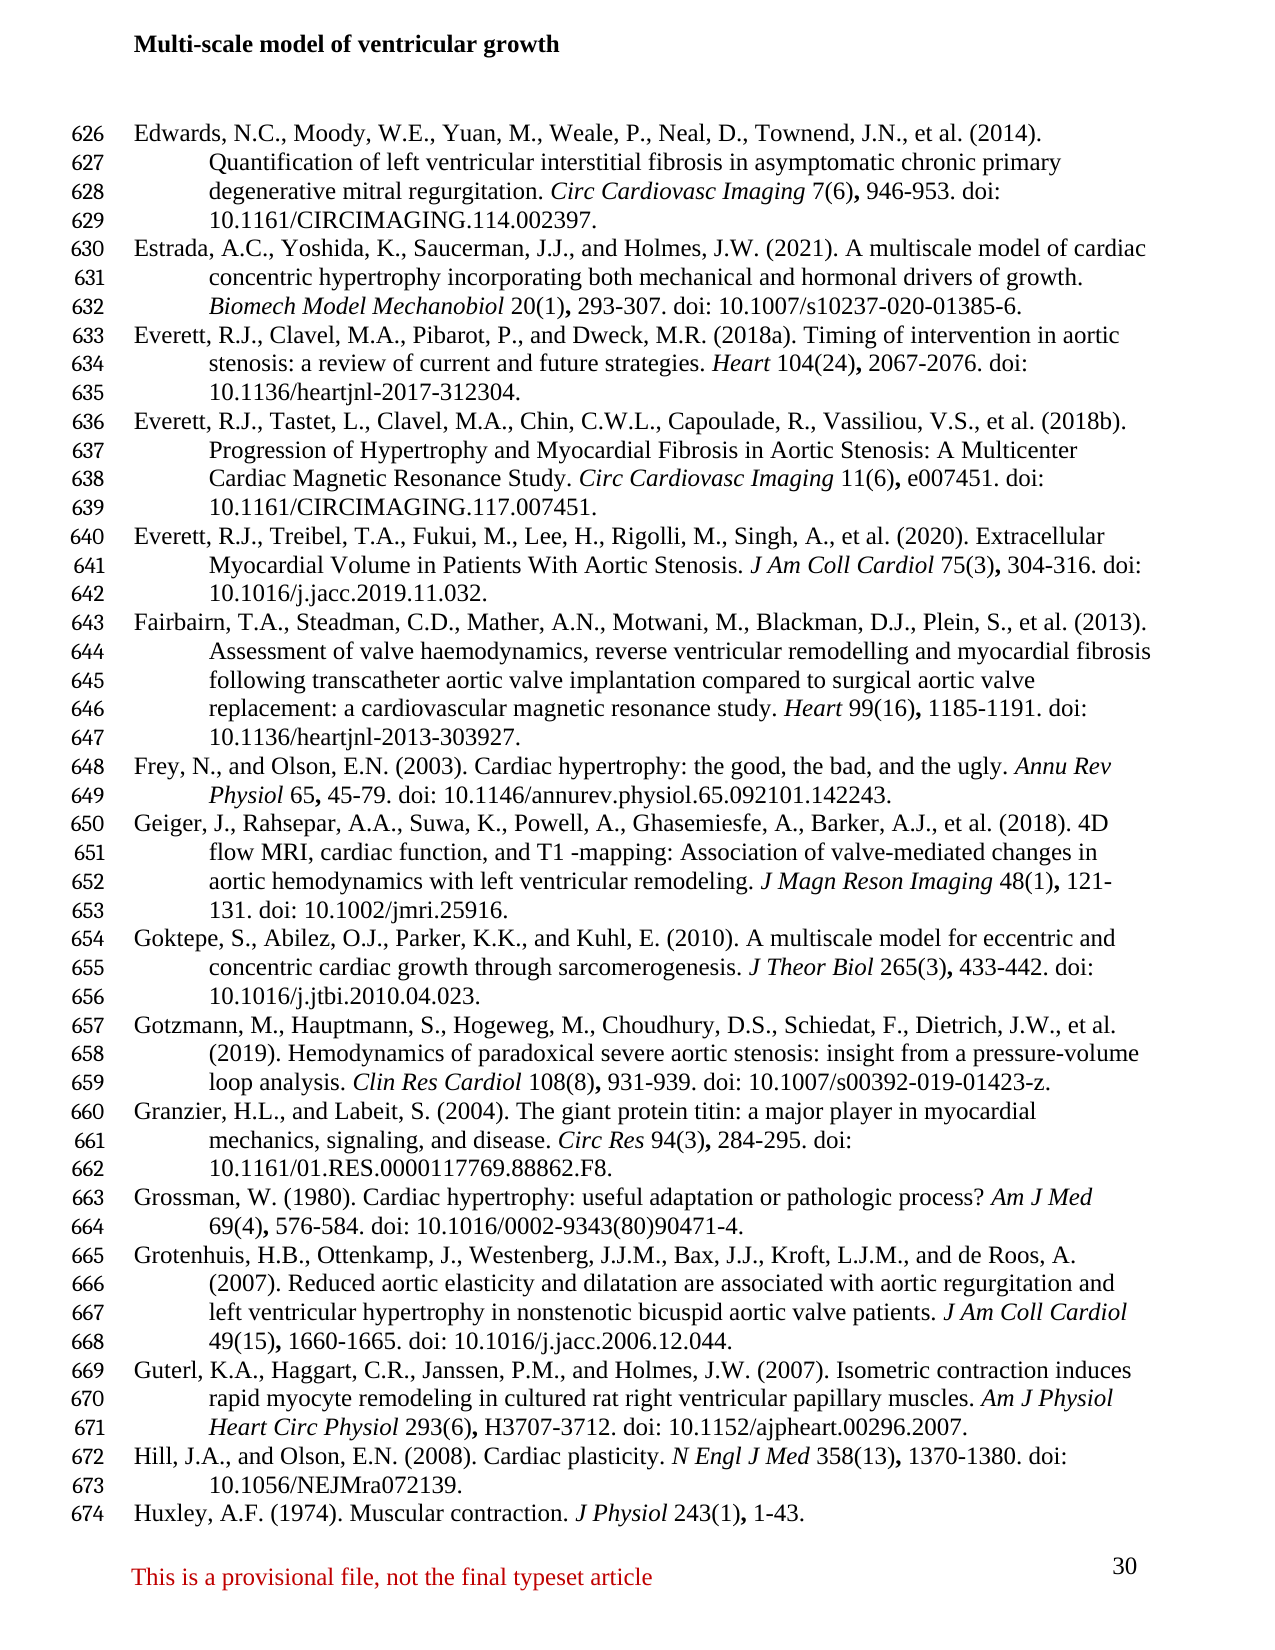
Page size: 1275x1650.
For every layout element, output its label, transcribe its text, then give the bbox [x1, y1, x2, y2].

text Gotzmann, M., Hauptmann, S., Hogeweg, M., Choudhury, D.S., Schiedat, F., Dietrich, J.W., et al. (2019). Hemodynamics of paradoxical severe aortic stenosis: insight from a pressure-volume loop analysis. Clin Res Cardiol 108(8), 931-939. doi: 10.1007/s00392-019-01423-z. [133, 1010, 1152, 1096]
text Edwards, N.C., Moody, W.E., Yuan, M., Weale, P., Neal, D., Townend, J.N., et al. (2014). Quantification of left ventricular interstitial fibrosis in asymptomatic chronic primary degenerative mitral regurgitation. Circ Cardiovasc Imaging 7(6), 946-953. doi: 10.1161/CIRCIMAGING.114.002397. [133, 118, 1152, 233]
text Everett, R.J., Treibel, T.A., Fukui, M., Lee, H., Rigolli, M., Singh, A., et al. (2020). Extracellular Myocardial Volume in Patients With Aortic Stenosis. J Am Coll Cardiol 75(3), 304-316. doi: 10.1016/j.jacc.2019.11.032. [133, 521, 1152, 607]
text Hill, J.A., and Olson, E.N. (2008). Cardiac plasticity. N Engl J Med 358(13), 1370-1380. doi: 10.1056/NEJMra072139. [133, 1441, 1152, 1498]
text Granzier, H.L., and Labeit, S. (2004). The giant protein titin: a major player in myocardial mechanics, signaling, and disease. Circ Res 94(3), 284-295. doi: 10.1161/01.RES.0000117769.88862.F8. [133, 1096, 1152, 1182]
text Huxley, A.F. (1974). Muscular contraction. J Physiol 243(1), 1-43. [133, 1498, 1152, 1527]
text Grossman, W. (1980). Cardiac hypertrophy: useful adaptation or pathologic process? Am J Med 69(4), 576-584. doi: 10.1016/0002-9343(80)90471-4. [133, 1182, 1152, 1240]
text Estrada, A.C., Yoshida, K., Saucerman, J.J., and Holmes, J.W. (2021). A multiscale model of cardiac concentric hypertrophy incorporating both mechanical and hormonal drivers of growth. Biomech Model Mechanobiol 20(1), 293-307. doi: 10.1007/s10237-020-01385-6. [133, 233, 1152, 320]
text Goktepe, S., Abilez, O.J., Parker, K.K., and Kuhl, E. (2010). A multiscale model for eccentric and concentric cardiac growth through sarcomerogenesis. J Theor Biol 265(3), 433-442. doi: 10.1016/j.jtbi.2010.04.023. [133, 923, 1152, 1010]
text Frey, N., and Olson, E.N. (2003). Cardiac hypertrophy: the good, the bad, and the ugly. Annu Rev Physiol 65, 45-79. doi: 10.1146/annurev.physiol.65.092101.142243. [133, 751, 1152, 808]
text Geiger, J., Rahsepar, A.A., Suwa, K., Powell, A., Ghasemiesfe, A., Barker, A.J., et al. (2018). 4D flow MRI, cardiac function, and T1 -mapping: Association of valve-mediated changes in aortic hemodynamics with left ventricular remodeling. J Magn Reson Imaging 48(1), 121-131. doi: 10.1002/jmri.25916. [133, 808, 1152, 923]
text Everett, R.J., Tastet, L., Clavel, M.A., Chin, C.W.L., Capoulade, R., Vassiliou, V.S., et al. (2018b). Progression of Hypertrophy and Myocardial Fibrosis in Aortic Stenosis: A Multicenter Cardiac Magnetic Resonance Study. Circ Cardiovasc Imaging 11(6), e007451. doi: 10.1161/CIRCIMAGING.117.007451. [133, 406, 1152, 521]
text Grotenhuis, H.B., Ottenkamp, J., Westenberg, J.J.M., Bax, J.J., Kroft, L.J.M., and de Roos, A. (2007). Reduced aortic elasticity and dilatation are associated with aortic regurgitation and left ventricular hypertrophy in nonstenotic bicuspid aortic valve patients. J Am Coll Cardiol 49(15), 1660-1665. doi: 10.1016/j.jacc.2006.12.044. [133, 1240, 1152, 1355]
text Guterl, K.A., Haggart, C.R., Janssen, P.M., and Holmes, J.W. (2007). Isometric contraction induces rapid myocyte remodeling in cultured rat right ventricular papillary muscles. Am J Physiol Heart Circ Physiol 293(6), H3707-3712. doi: 10.1152/ajpheart.00296.2007. [133, 1355, 1152, 1441]
text Everett, R.J., Clavel, M.A., Pibarot, P., and Dweck, M.R. (2018a). Timing of intervention in aortic stenosis: a review of current and future strategies. Heart 104(24), 2067-2076. doi: 10.1136/heartjnl-2017-312304. [133, 320, 1152, 406]
text Fairbairn, T.A., Steadman, C.D., Mather, A.N., Motwani, M., Blackman, D.J., Plein, S., et al. (2013). Assessment of valve haemodynamics, reverse ventricular remodelling and myocardial fibrosis following transcatheter aortic valve implantation compared to surgical aortic valve replacement: a cardiovascular magnetic resonance study. Heart 99(16), 1185-1191. doi: 10.1136/heartjnl-2013-303927. [133, 607, 1152, 751]
